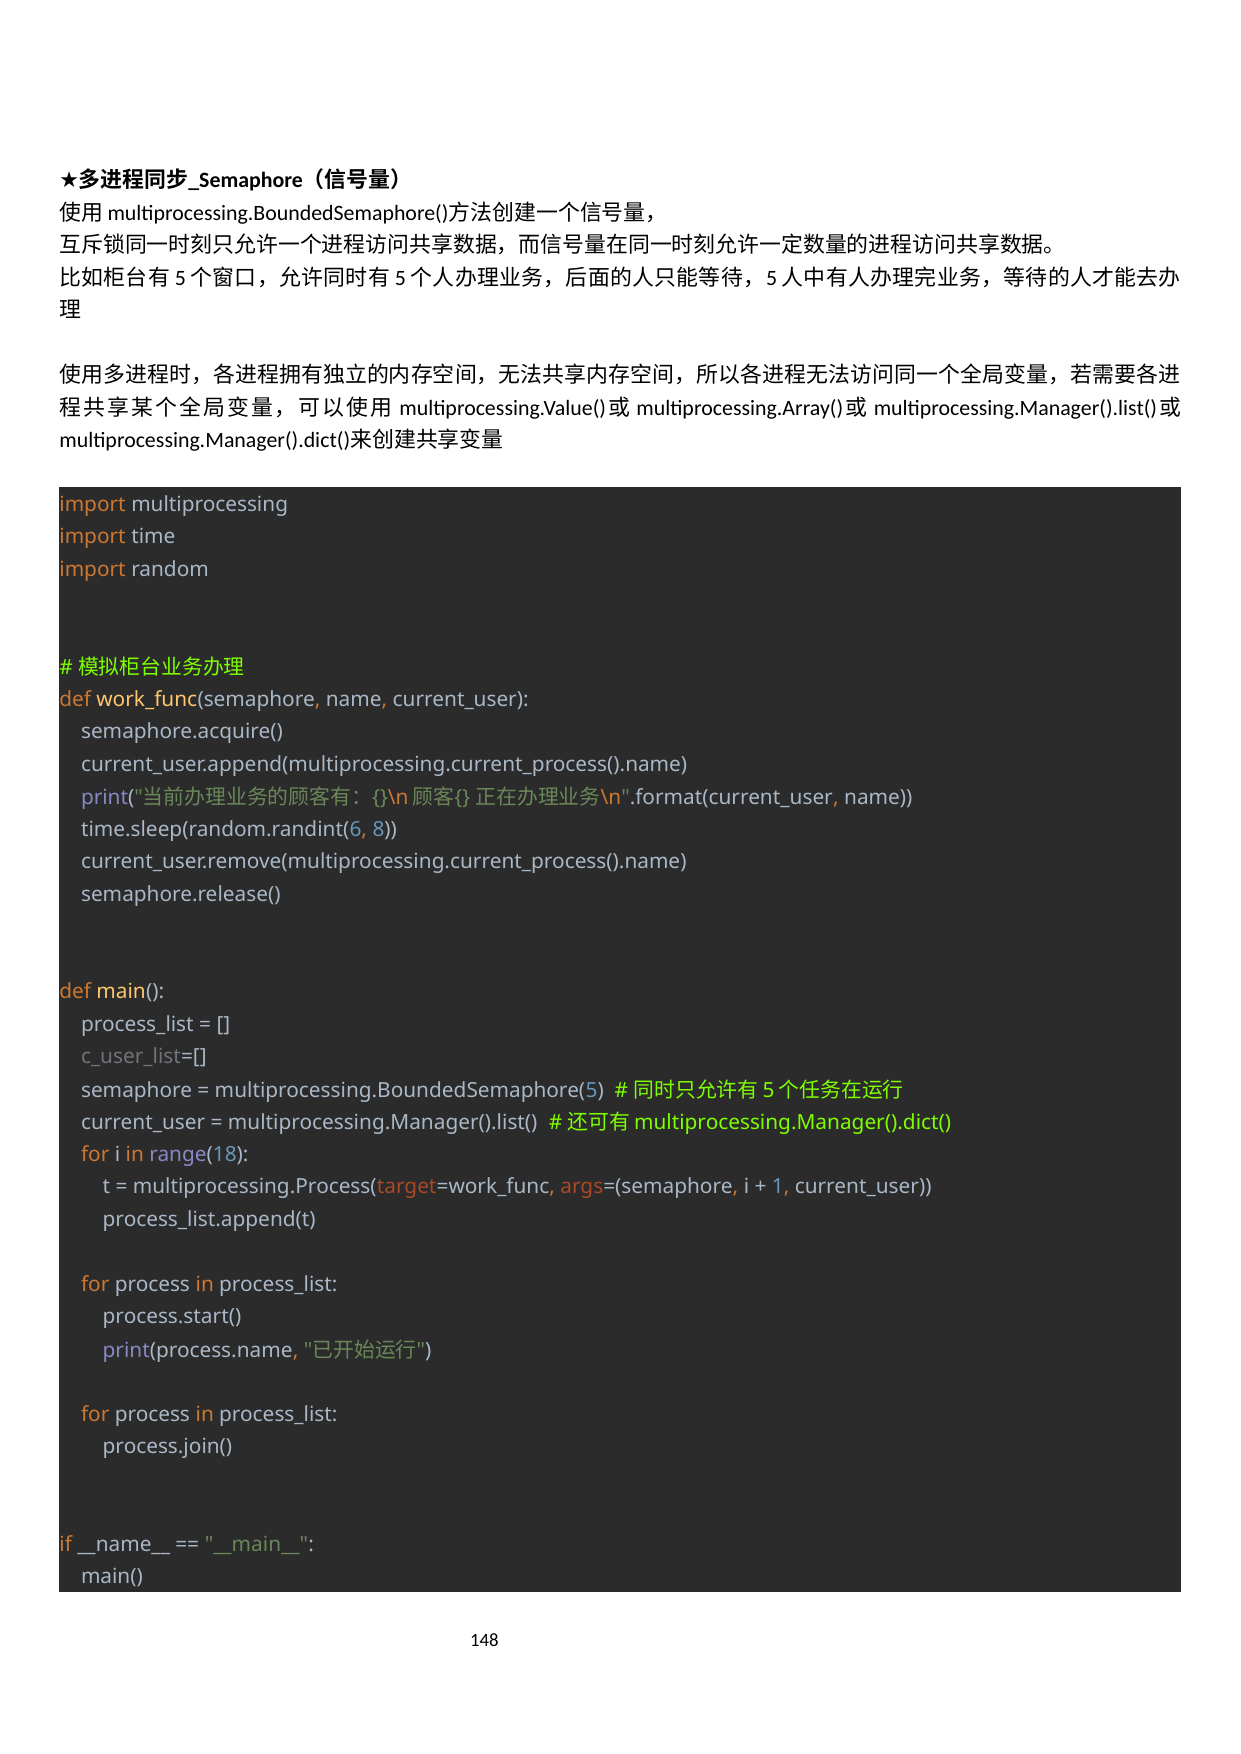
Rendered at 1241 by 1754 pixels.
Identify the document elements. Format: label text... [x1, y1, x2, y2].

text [59, 487, 1181, 1592]
text 使用multiprocessing.BoundedSemaphore()方法创建一个信号量， [59, 194, 1181, 227]
text 使用多进程时，各进程拥有独立的内存空间，无法共享内存空间，所以各进程无法访问同一个全局变量，若需要各进程共享某个全局变量，可以使用multiprocessing.Value()或multiprocessing.Array()或multiprocessing.Manager().list()或multiprocessing.Manager().dict()来创建共享变量 [59, 357, 1181, 454]
text 比如柜台有5个窗口，允许同时有5个人办理业务，后面的人只能等待，5人中有人办理完业务，等待的人才能去办理 [59, 259, 1181, 324]
text ★多进程同步_Semaphore（信号量） [59, 162, 1181, 194]
text 互斥锁同一时刻只允许一个进程访问共享数据，而信号量在同一时刻允许一定数量的进程访问共享数据。 [59, 227, 1181, 259]
